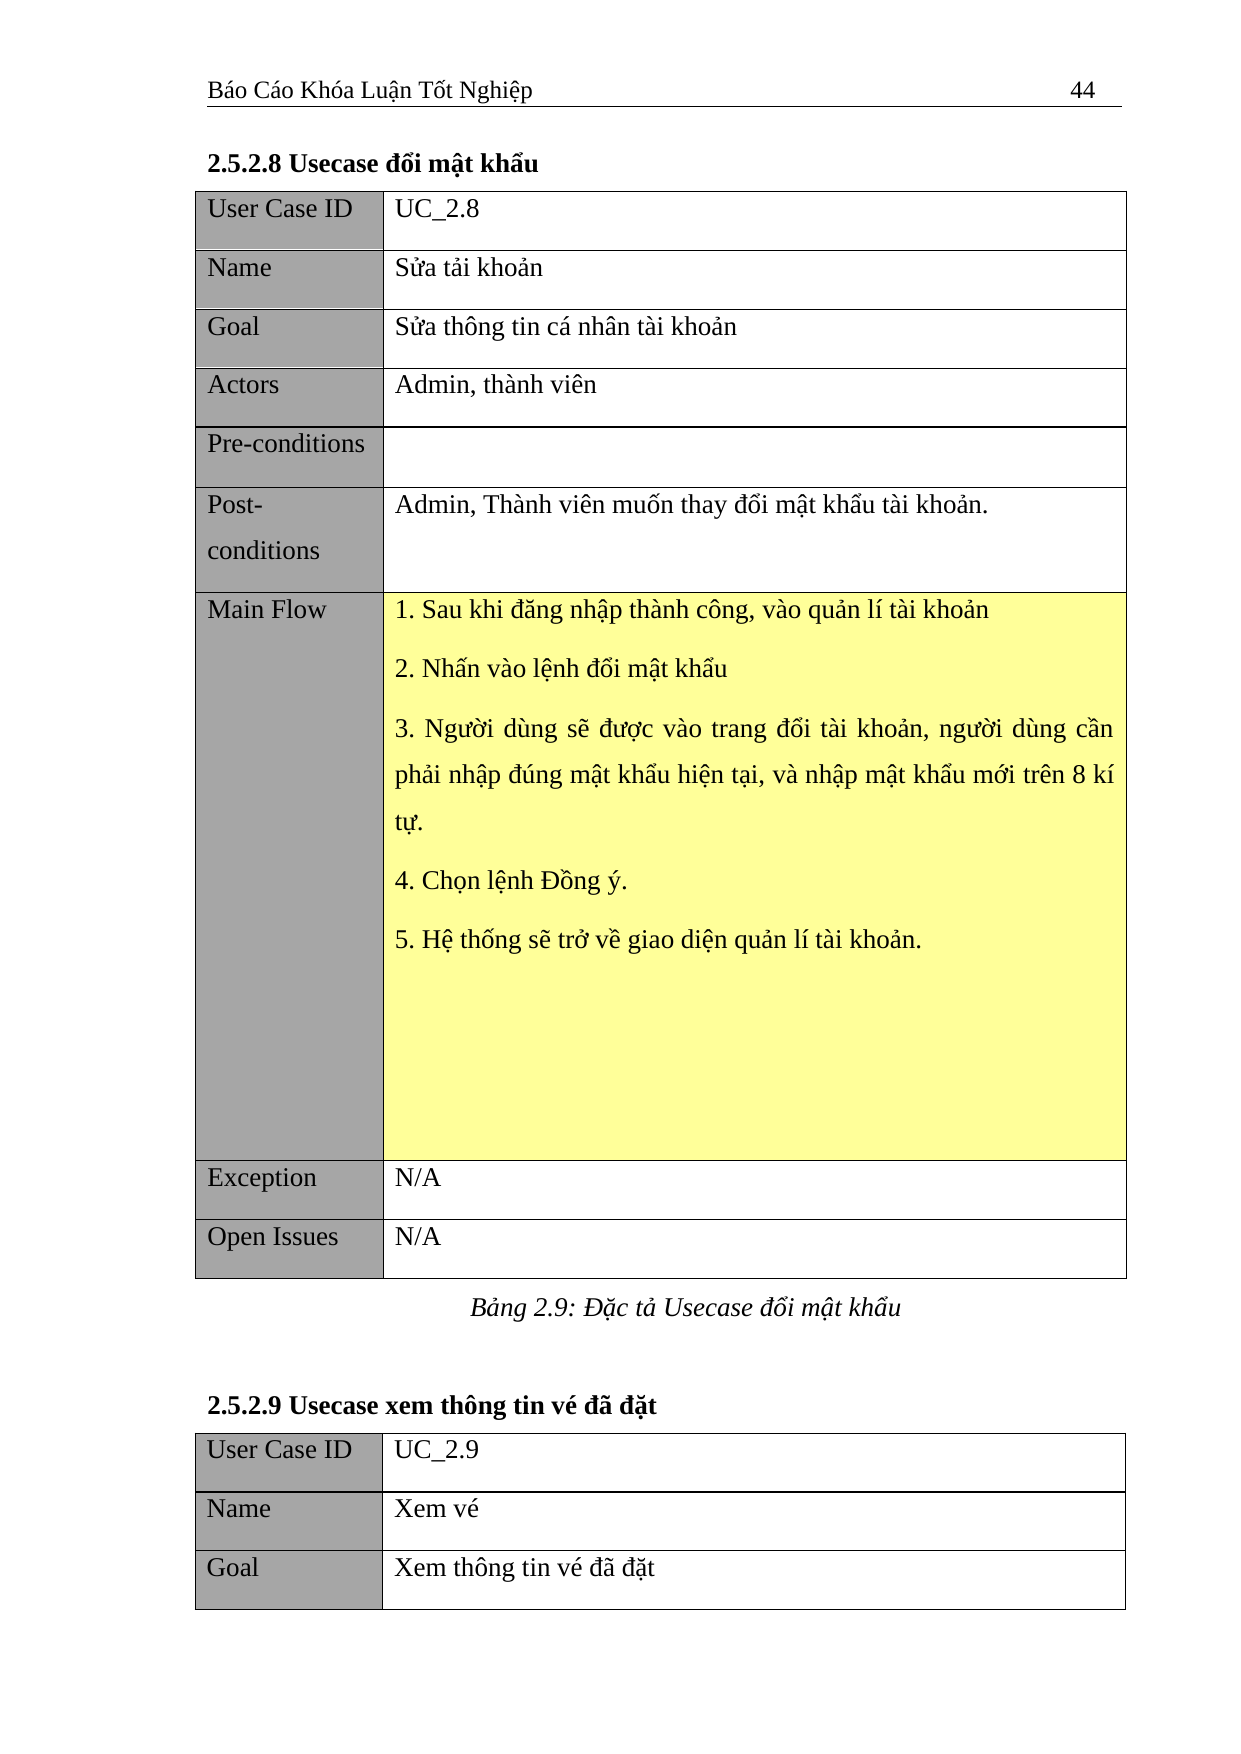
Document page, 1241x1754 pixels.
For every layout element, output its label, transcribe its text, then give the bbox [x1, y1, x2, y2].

table_cell Main Flow [196, 593, 383, 1160]
table_header UC_2.8 [384, 192, 1126, 249]
table_cell Post-conditions [196, 488, 383, 592]
table_cell Admin, Thành viên muốn thay đổi mật khẩu tài khoản. [384, 488, 1126, 592]
table_cell [384, 428, 1126, 487]
table_cell Pre-conditions [196, 428, 383, 487]
table_cell Name [196, 1493, 382, 1550]
table_cell Actors [196, 369, 383, 426]
table_cell Exception [196, 1161, 383, 1219]
table_cell Goal [196, 1551, 382, 1609]
table_cell Goal [196, 310, 383, 367]
table_cell N/A [384, 1220, 1126, 1278]
table_cell Sửa tải khoản [384, 251, 1126, 308]
table_cell Xem vé [383, 1493, 1125, 1550]
table_cell Xem thông tin vé đã đặt [383, 1551, 1125, 1609]
subtitle 2.5.2.9 Usecase xem thông tin vé đã đặt [207, 1389, 1122, 1420]
subtitle 2.5.2.8 Usecase đổi mật khẩu [207, 147, 1122, 178]
table_cell Admin, thành viên [384, 369, 1126, 426]
table_header UC_2.9 [383, 1434, 1125, 1491]
table_cell Sửa thông tin cá nhân tài khoản [384, 310, 1126, 367]
table_cell 1. Sau khi đăng nhập thành công, vào quản lí tài khoản 2. Nhấn vào lệnh đổi mật khẩu 3. Người dùng sẽ được vào trang đổi tài khoản, người dùng cần phải nhập đúng mật khẩu hiện tại, và nhập mật khẩu mới trên 8 kí tự. 4. Chọn lệnh Đồng ý. 5. Hệ thống sẽ trở về giao diện quản lí tài khoản. [384, 593, 1126, 1160]
table_header User Case ID [196, 1434, 382, 1491]
table_header User Case ID [196, 192, 383, 249]
table_cell N/A [384, 1161, 1126, 1219]
table_cell Name [196, 251, 383, 308]
table_cell Open Issues [196, 1220, 383, 1278]
text Bảng 2.9: Đặc tả Usecase đổi mật khẩu [207, 1291, 1122, 1323]
